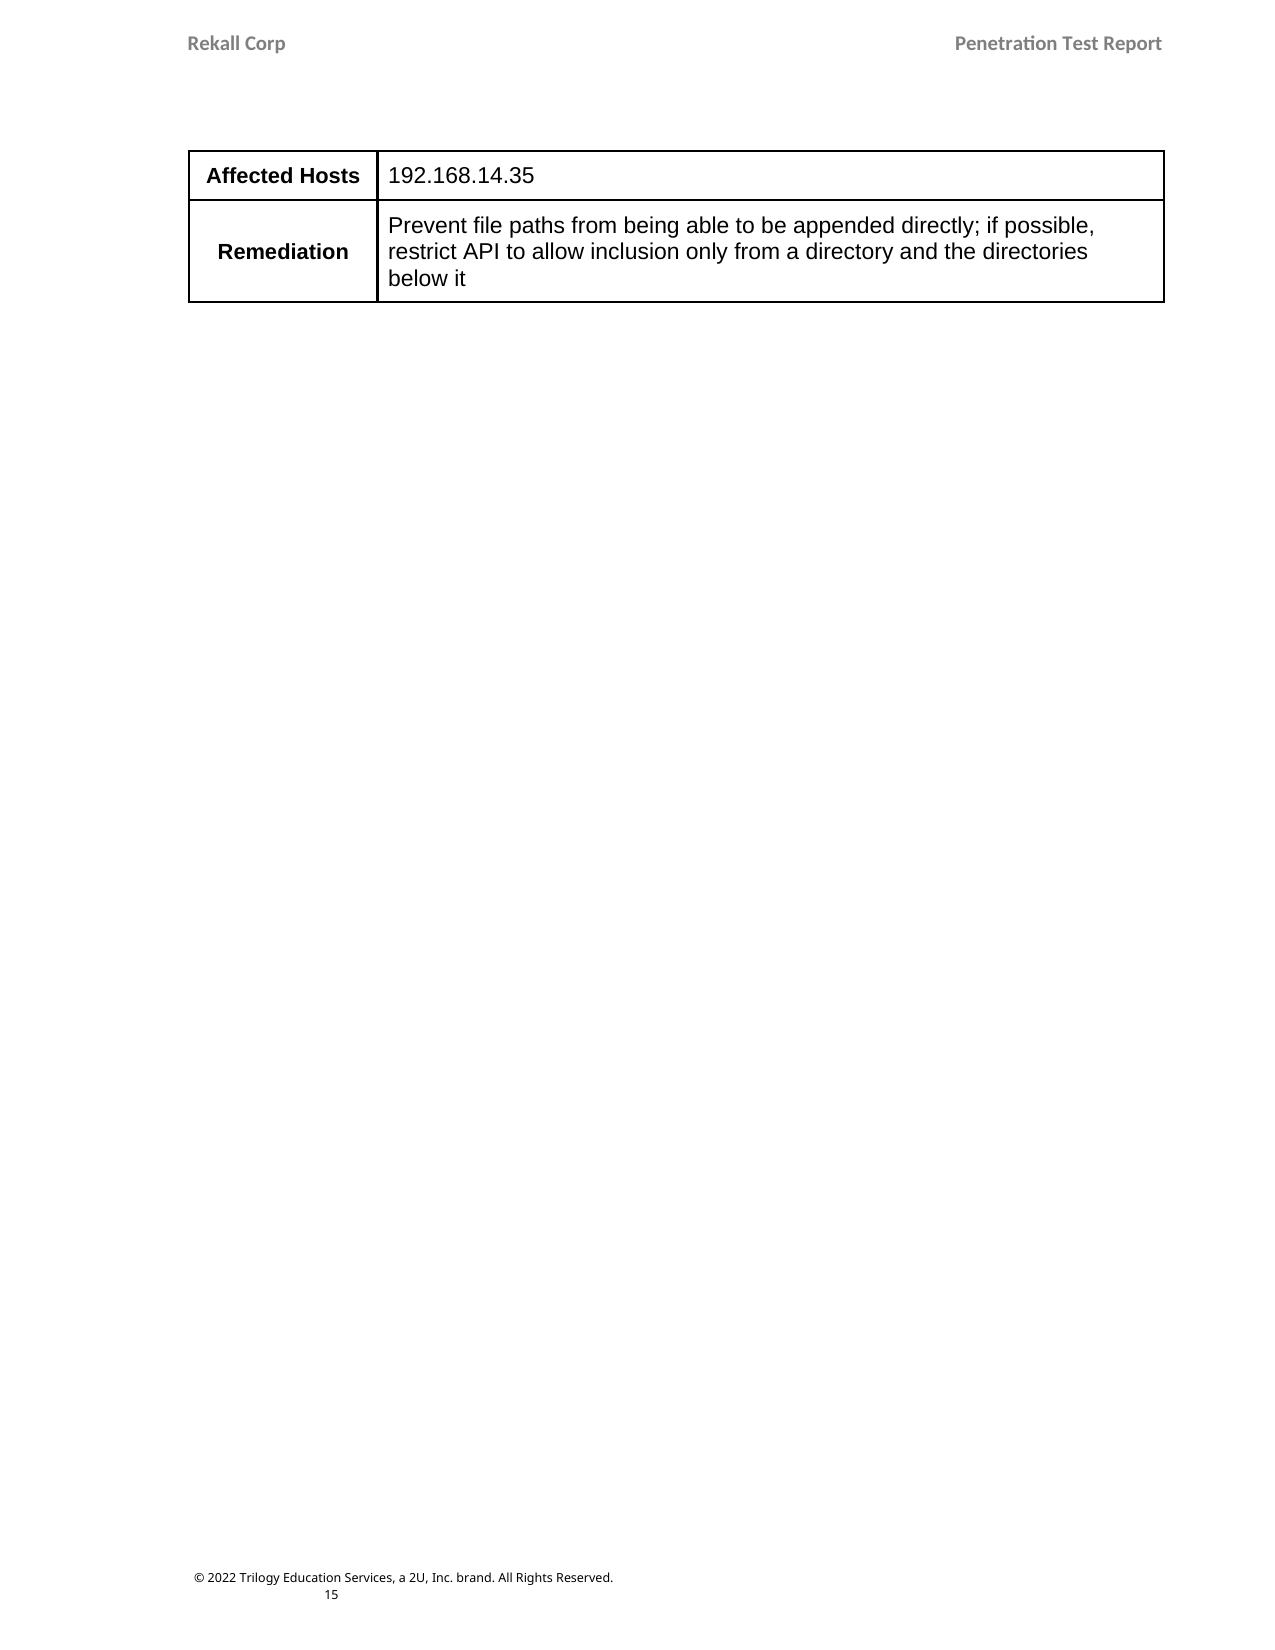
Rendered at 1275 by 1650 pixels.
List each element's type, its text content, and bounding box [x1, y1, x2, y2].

table_cell Remediation [190, 201, 376, 301]
table_cell Prevent file paths from being able to be appended directly; if possible, restrict API to allow inclusion only from a directory and the directories below it [379, 201, 1163, 301]
table_cell Affected Hosts [190, 152, 376, 199]
table_cell 192.168.14.35 [379, 152, 1163, 199]
